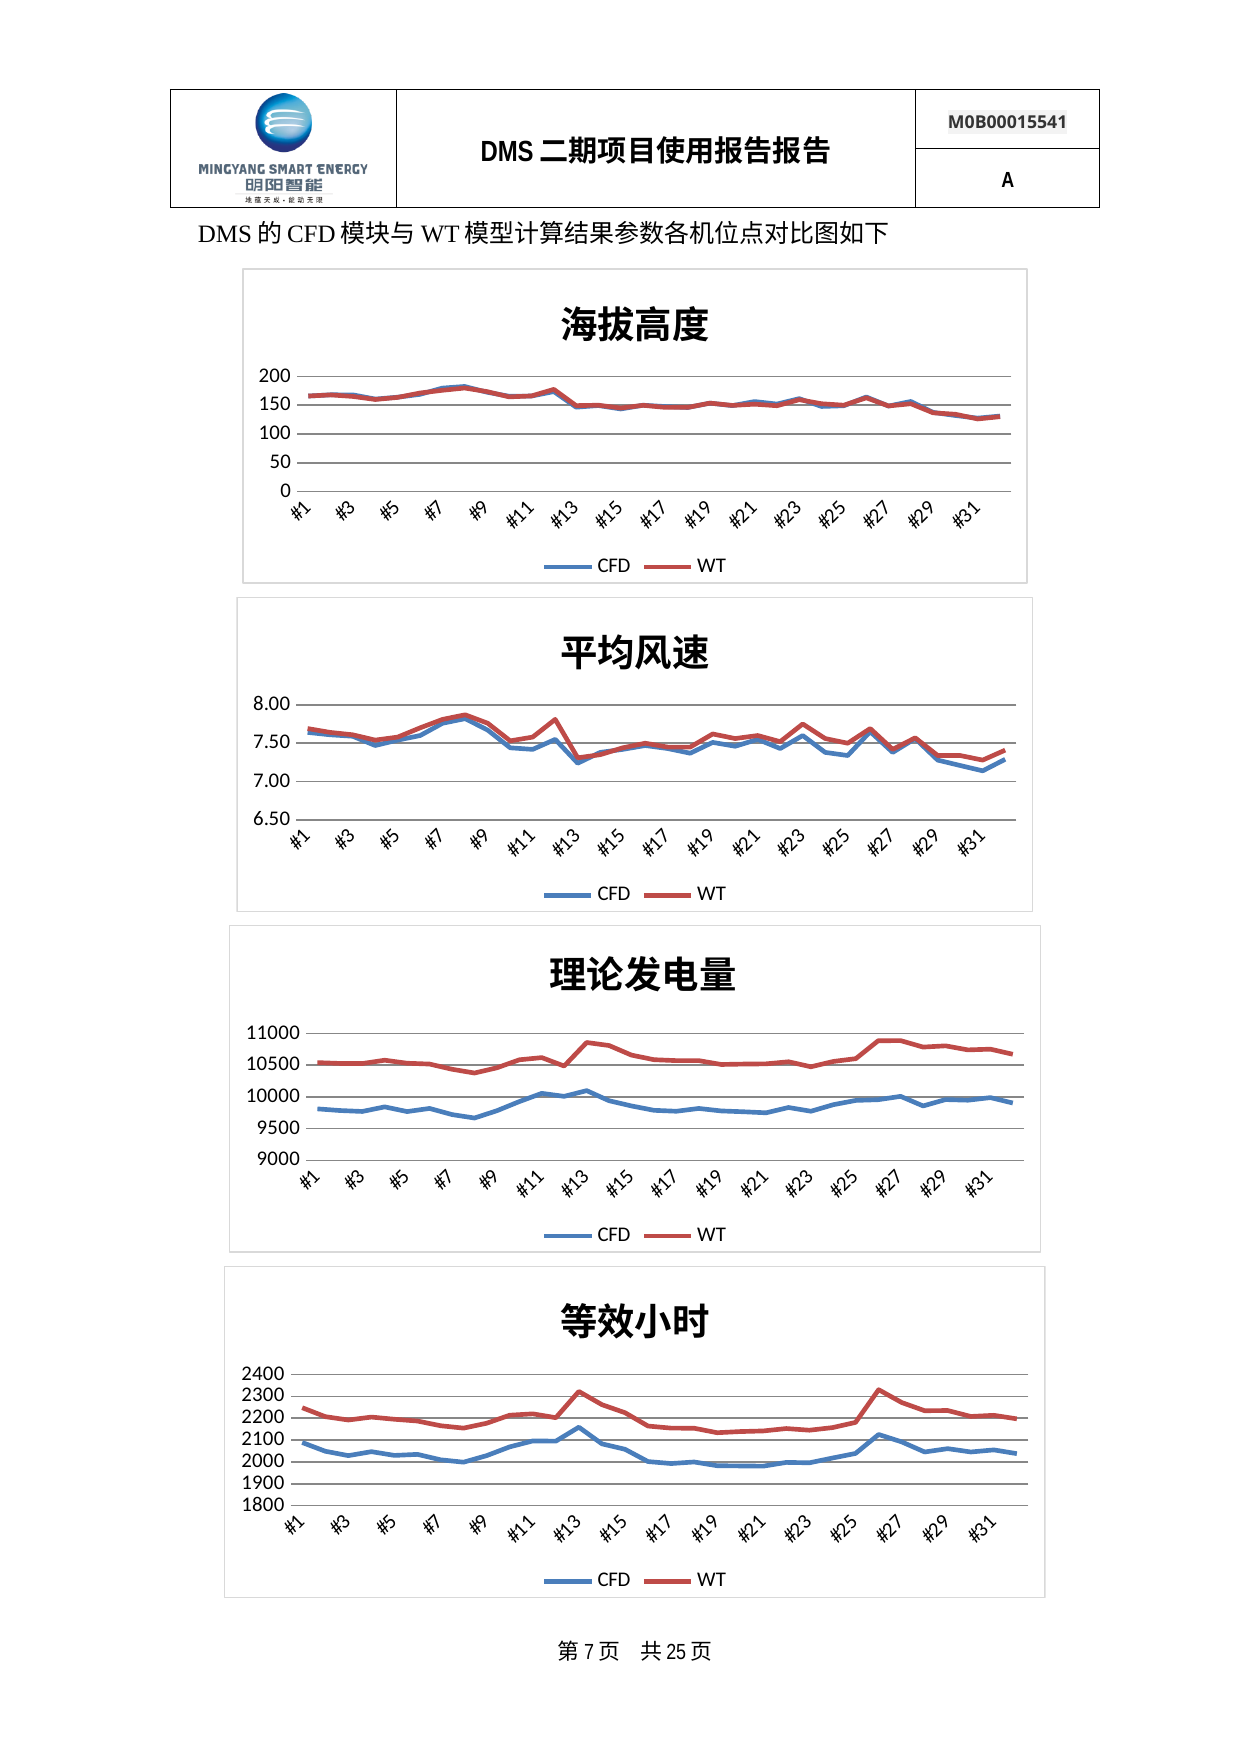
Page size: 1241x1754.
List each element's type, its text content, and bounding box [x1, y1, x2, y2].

text DMS的CFD模块与WT模型计算结果参数各机位点对比图如下 [148, 214, 1122, 250]
picture [199, 93, 368, 203]
